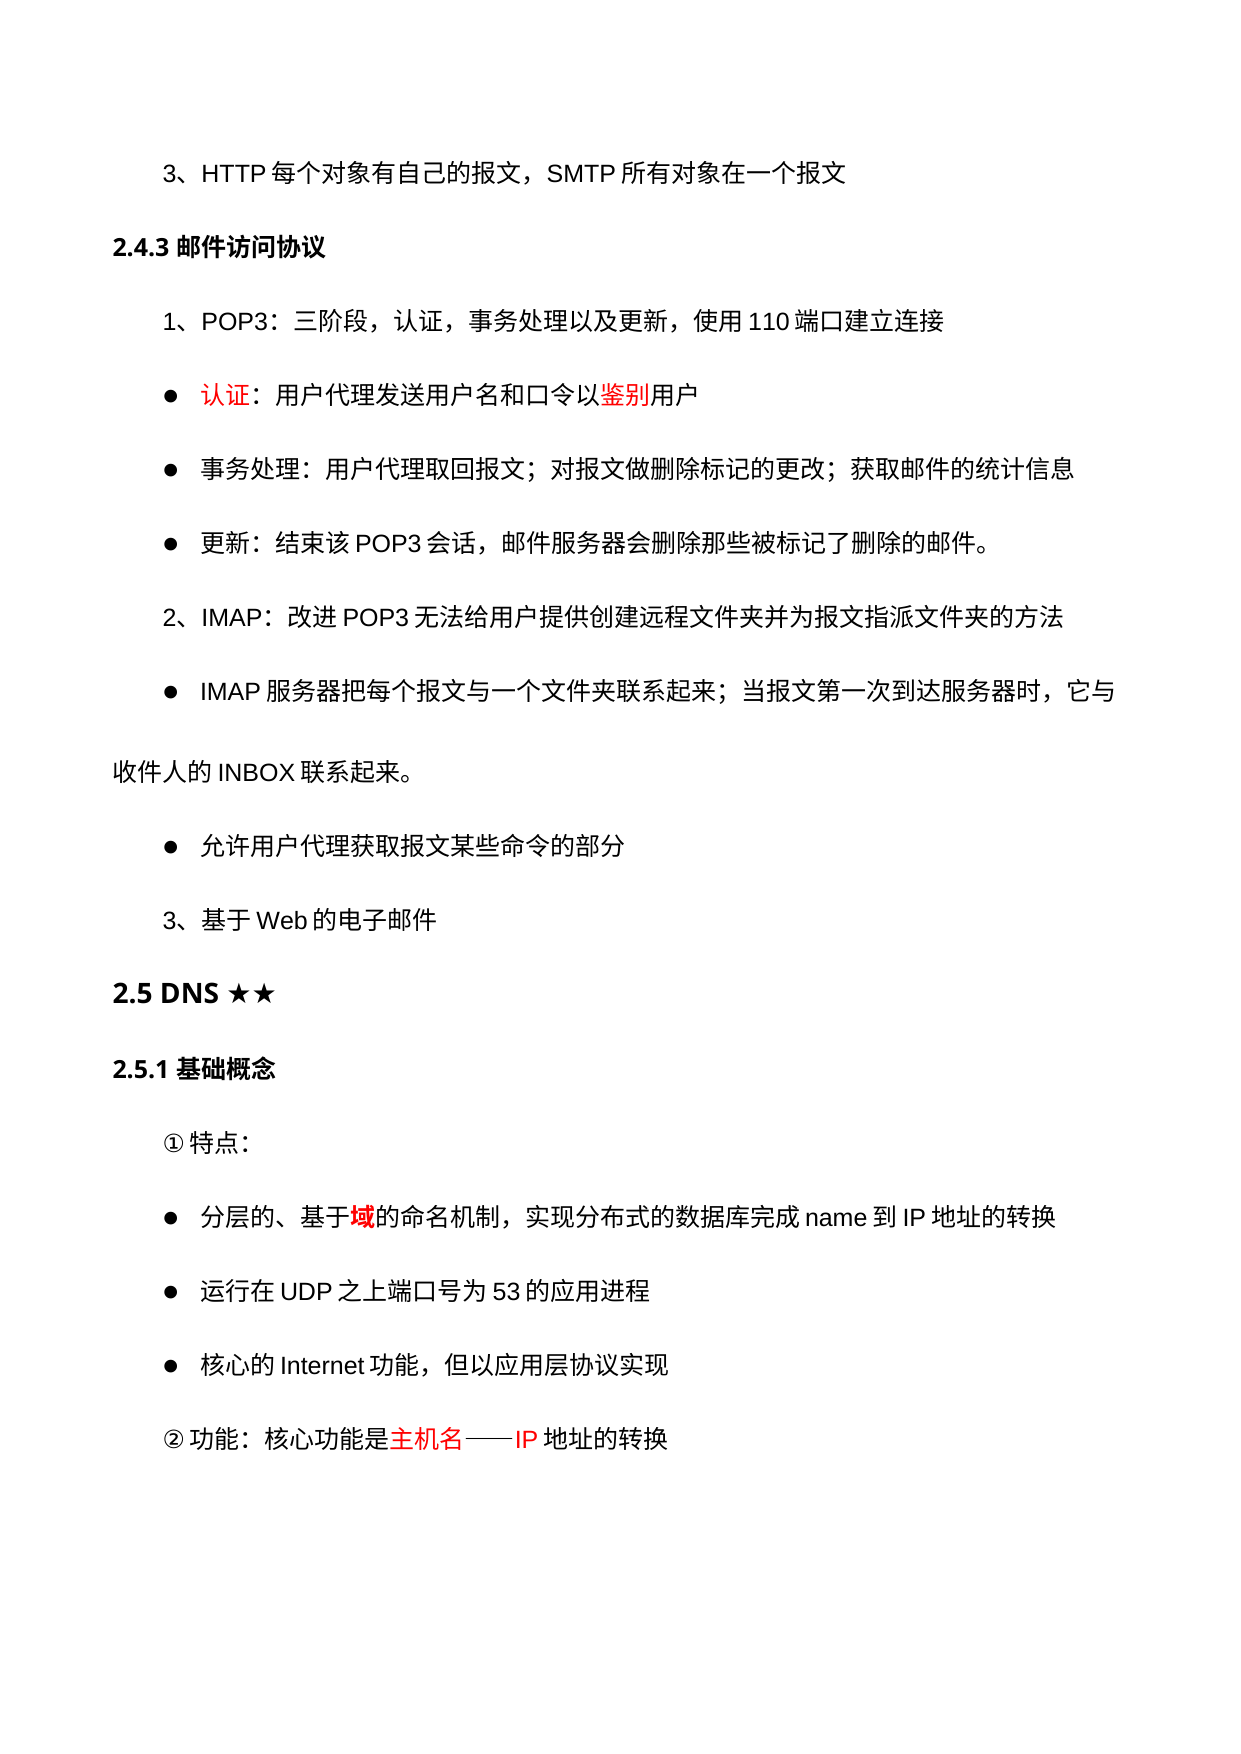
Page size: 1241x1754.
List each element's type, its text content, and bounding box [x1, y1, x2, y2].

list IMAP服务器把每个报文与一个文件夹联系起来；当报文第一次到达服务器时，它与收件人的INBOX联系起来。 [112, 657, 1128, 803]
text 3、HTTP每个对象有自己的报文，SMTP所有对象在一个报文 [112, 139, 1128, 204]
text ①特点： [112, 1109, 1128, 1174]
text 2.4.3 邮件访问协议 [112, 213, 1128, 278]
list 允许用户代理获取报文某些命令的部分 [112, 812, 1128, 877]
text ②功能：核心功能是主机名——IP地址的转换 [112, 1405, 1128, 1470]
list 事务处理：用户代理取回报文；对报文做删除标记的更改；获取邮件的统计信息 [112, 435, 1128, 500]
text 2、IMAP：改进POP3无法给用户提供创建远程文件夹并为报文指派文件夹的方法 [112, 583, 1128, 648]
text 2.5 DNS ★★ [112, 961, 1128, 1026]
list 运行在UDP之上端口号为53的应用进程 [112, 1257, 1128, 1322]
list 分层的、基于域的命名机制，实现分布式的数据库完成name到IP地址的转换 [112, 1183, 1128, 1248]
list 核心的Internet功能，但以应用层协议实现 [112, 1331, 1128, 1396]
text 3、基于Web的电子邮件 [112, 886, 1128, 951]
text 2.5.1 基础概念 [112, 1035, 1128, 1100]
list 认证：用户代理发送用户名和口令以鉴别用户 [112, 361, 1128, 426]
text 1、POP3：三阶段，认证，事务处理以及更新，使用110端口建立连接 [112, 287, 1128, 352]
list 更新：结束该POP3会话，邮件服务器会删除那些被标记了删除的邮件。 [112, 509, 1128, 574]
